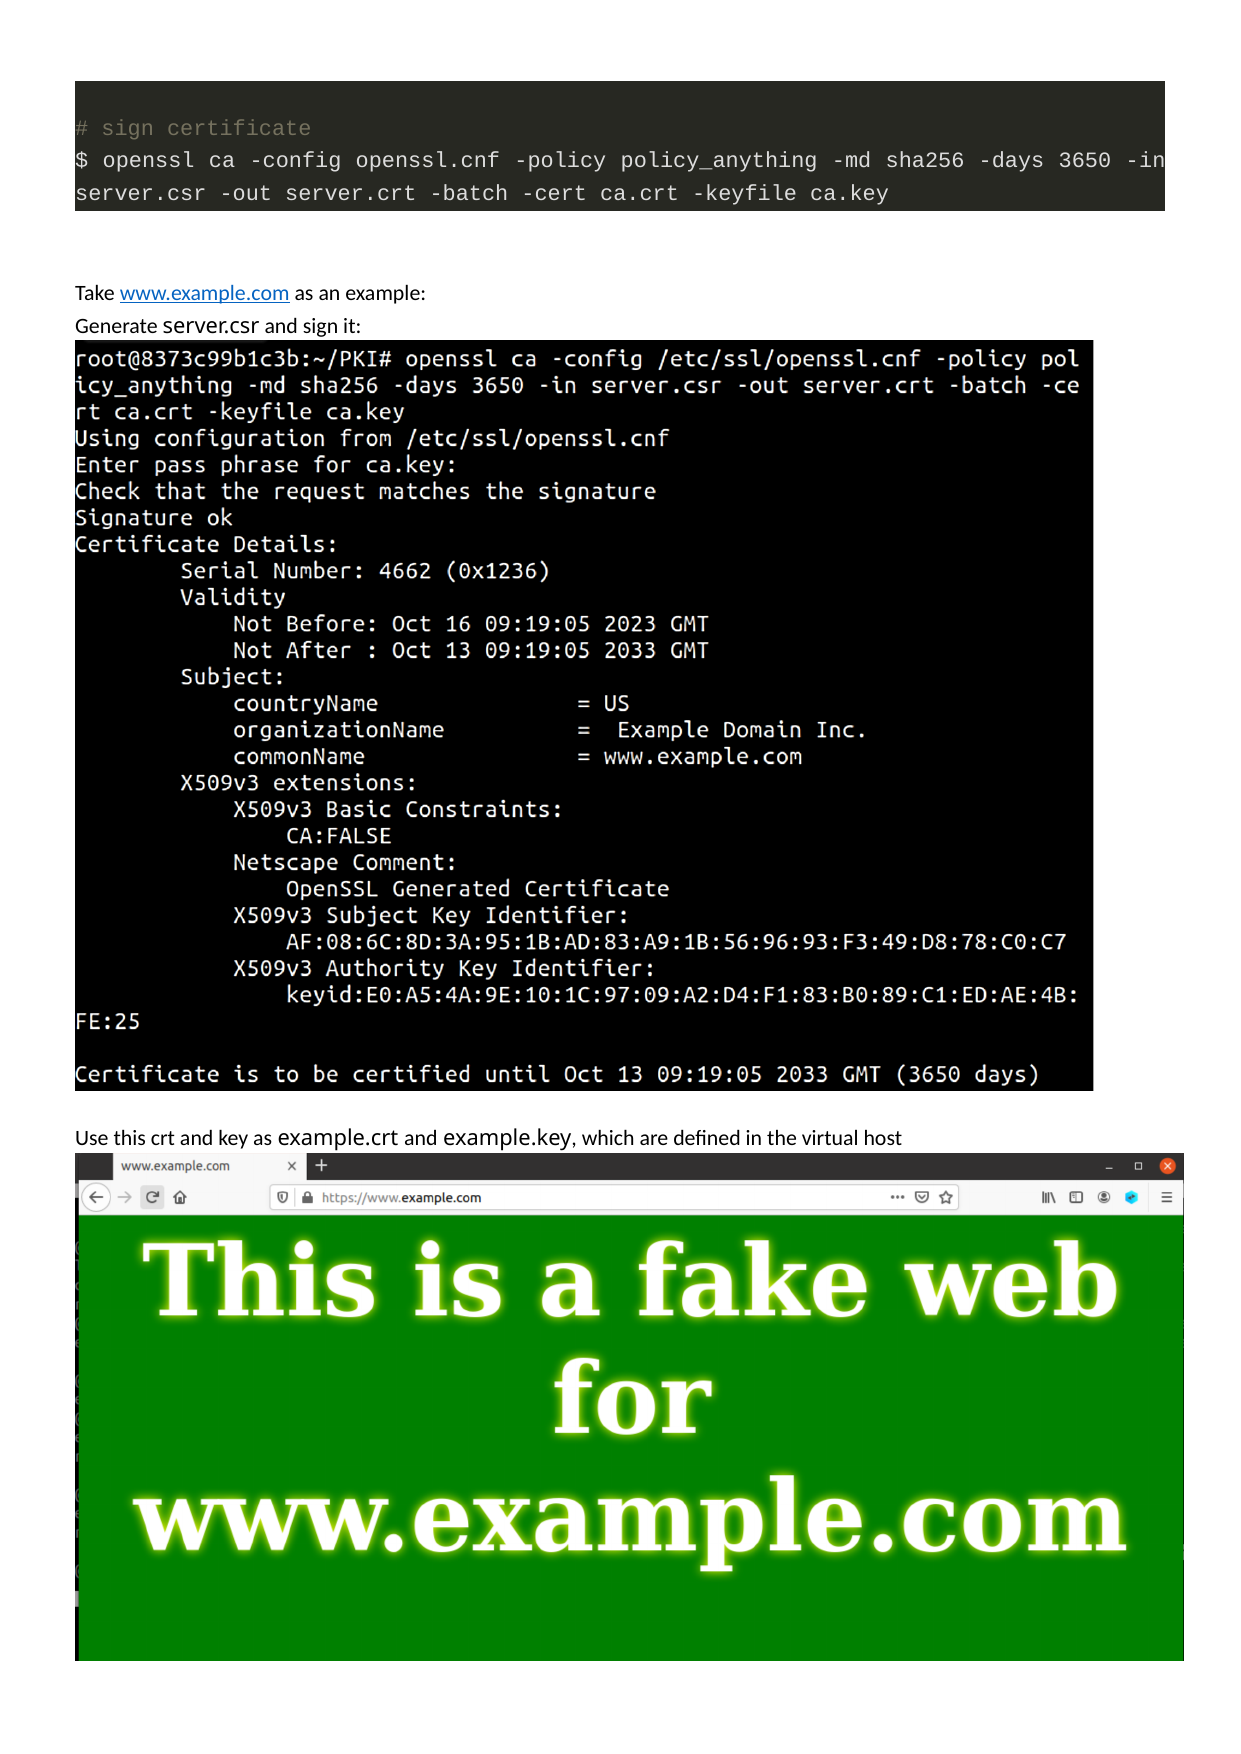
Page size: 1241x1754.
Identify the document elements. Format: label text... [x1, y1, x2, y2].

text Generate server.csr and sign it: [75, 308, 1165, 341]
picture [75, 1153, 1184, 1661]
text Use this crt and key as example.crt and example.key, which are defined in the virtual host [75, 1121, 1165, 1153]
text Take www.example.com as an example: [75, 276, 1165, 308]
picture [75, 340, 1094, 1091]
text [75, 81, 1165, 211]
